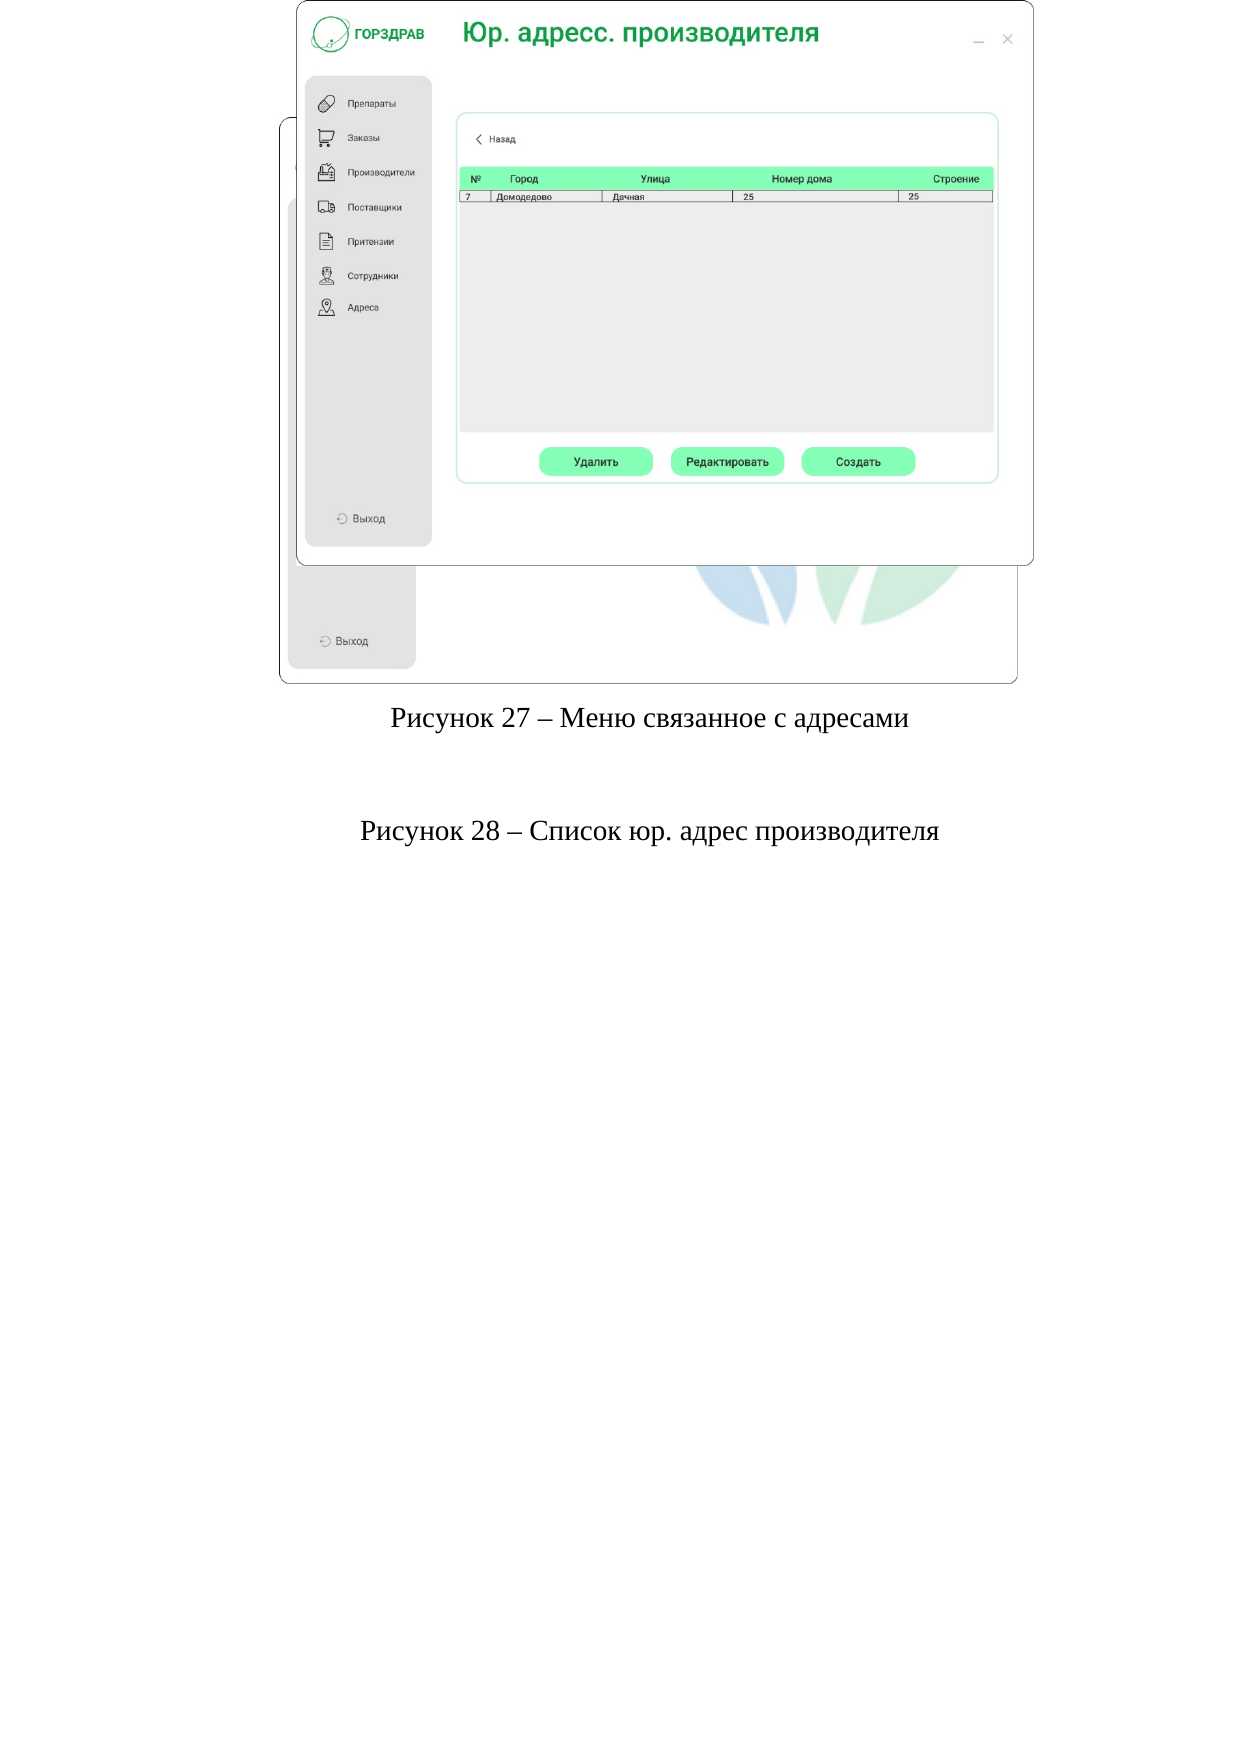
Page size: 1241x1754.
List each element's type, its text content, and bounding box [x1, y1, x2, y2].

picture [279, 0, 1034, 684]
list Рисунок 28 – Список юр. адрес производителя [118, 813, 1181, 847]
